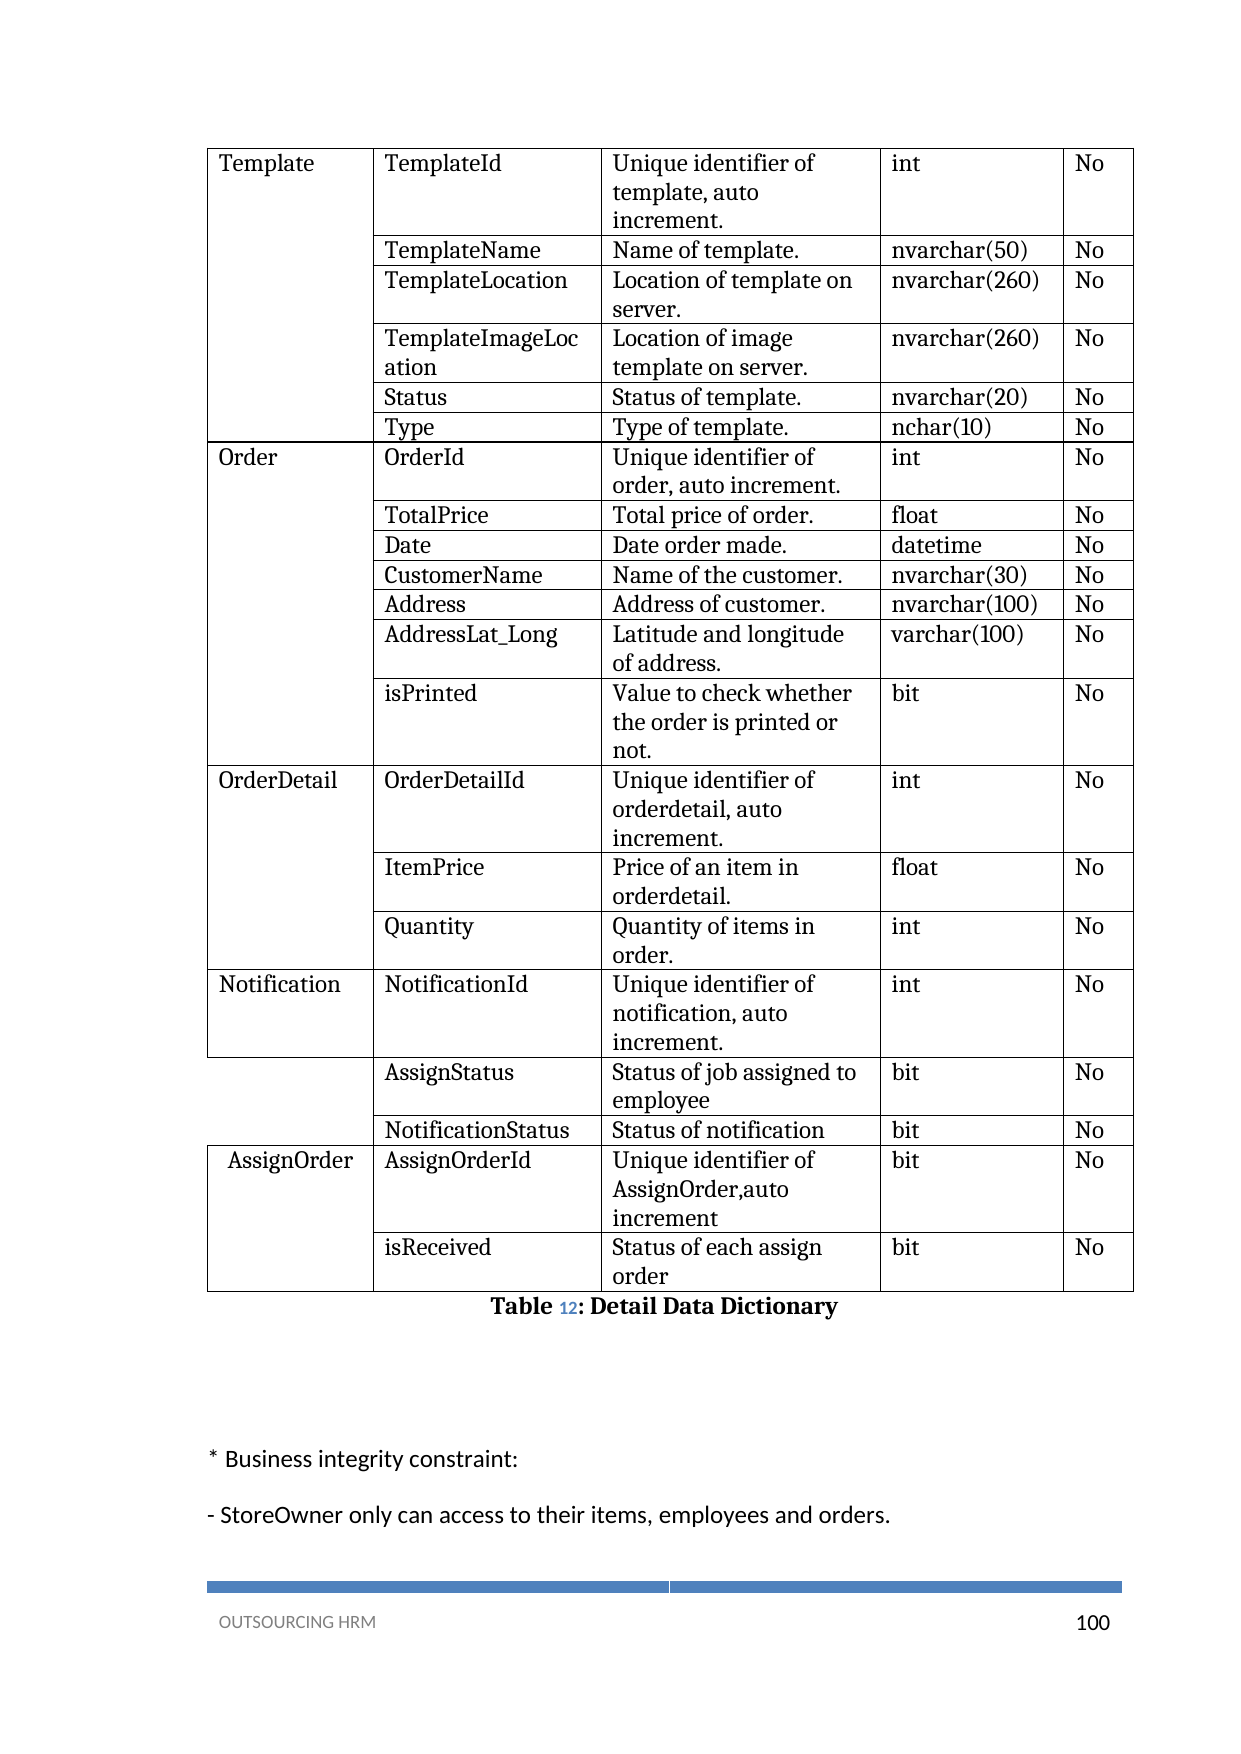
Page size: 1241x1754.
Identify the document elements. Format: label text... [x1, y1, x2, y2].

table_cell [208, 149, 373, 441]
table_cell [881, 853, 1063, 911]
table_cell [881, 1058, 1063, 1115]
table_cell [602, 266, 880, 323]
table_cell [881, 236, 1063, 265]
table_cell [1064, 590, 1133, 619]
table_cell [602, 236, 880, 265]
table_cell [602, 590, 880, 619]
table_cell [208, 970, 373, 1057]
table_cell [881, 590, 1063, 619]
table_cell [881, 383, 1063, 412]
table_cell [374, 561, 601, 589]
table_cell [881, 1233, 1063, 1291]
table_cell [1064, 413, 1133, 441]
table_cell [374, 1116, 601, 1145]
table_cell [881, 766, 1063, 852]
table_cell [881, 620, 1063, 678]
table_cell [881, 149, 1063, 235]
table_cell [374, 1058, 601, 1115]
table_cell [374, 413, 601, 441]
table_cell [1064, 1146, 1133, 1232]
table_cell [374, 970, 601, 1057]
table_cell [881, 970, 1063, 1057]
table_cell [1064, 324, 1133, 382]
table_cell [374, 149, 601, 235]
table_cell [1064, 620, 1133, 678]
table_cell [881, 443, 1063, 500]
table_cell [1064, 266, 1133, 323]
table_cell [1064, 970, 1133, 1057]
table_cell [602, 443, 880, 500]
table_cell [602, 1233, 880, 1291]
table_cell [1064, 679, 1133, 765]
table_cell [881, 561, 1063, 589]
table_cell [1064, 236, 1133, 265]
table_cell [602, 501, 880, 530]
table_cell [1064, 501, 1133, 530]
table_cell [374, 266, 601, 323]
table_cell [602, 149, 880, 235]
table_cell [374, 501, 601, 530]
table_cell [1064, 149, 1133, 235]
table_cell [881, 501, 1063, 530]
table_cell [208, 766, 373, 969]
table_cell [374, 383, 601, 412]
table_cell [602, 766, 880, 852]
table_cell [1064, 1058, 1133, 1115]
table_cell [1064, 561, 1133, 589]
text * Business integrity constraint: [207, 1443, 1122, 1474]
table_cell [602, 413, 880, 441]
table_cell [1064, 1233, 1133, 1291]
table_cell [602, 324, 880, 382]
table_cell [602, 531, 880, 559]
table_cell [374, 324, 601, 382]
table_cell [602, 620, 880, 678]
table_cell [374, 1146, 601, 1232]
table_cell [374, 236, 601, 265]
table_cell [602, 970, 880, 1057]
text - StoreOwner only can access to their items, employees and orders. [207, 1499, 1122, 1530]
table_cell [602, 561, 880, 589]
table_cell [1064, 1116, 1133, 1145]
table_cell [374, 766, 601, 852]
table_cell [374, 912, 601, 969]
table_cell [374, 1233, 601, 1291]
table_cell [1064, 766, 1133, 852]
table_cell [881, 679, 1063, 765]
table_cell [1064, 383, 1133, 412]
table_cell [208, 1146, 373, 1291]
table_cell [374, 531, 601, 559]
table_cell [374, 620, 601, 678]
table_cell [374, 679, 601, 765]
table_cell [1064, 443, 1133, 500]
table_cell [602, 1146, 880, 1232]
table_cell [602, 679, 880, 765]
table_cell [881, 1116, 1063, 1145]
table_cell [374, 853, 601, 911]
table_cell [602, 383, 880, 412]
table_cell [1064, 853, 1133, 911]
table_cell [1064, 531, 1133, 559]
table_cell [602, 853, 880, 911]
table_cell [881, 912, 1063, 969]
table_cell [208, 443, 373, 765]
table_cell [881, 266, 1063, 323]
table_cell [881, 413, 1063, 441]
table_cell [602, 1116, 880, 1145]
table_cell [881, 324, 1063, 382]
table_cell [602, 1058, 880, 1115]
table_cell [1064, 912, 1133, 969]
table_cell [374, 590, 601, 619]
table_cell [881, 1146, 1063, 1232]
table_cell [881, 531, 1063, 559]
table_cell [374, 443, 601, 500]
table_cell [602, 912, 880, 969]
